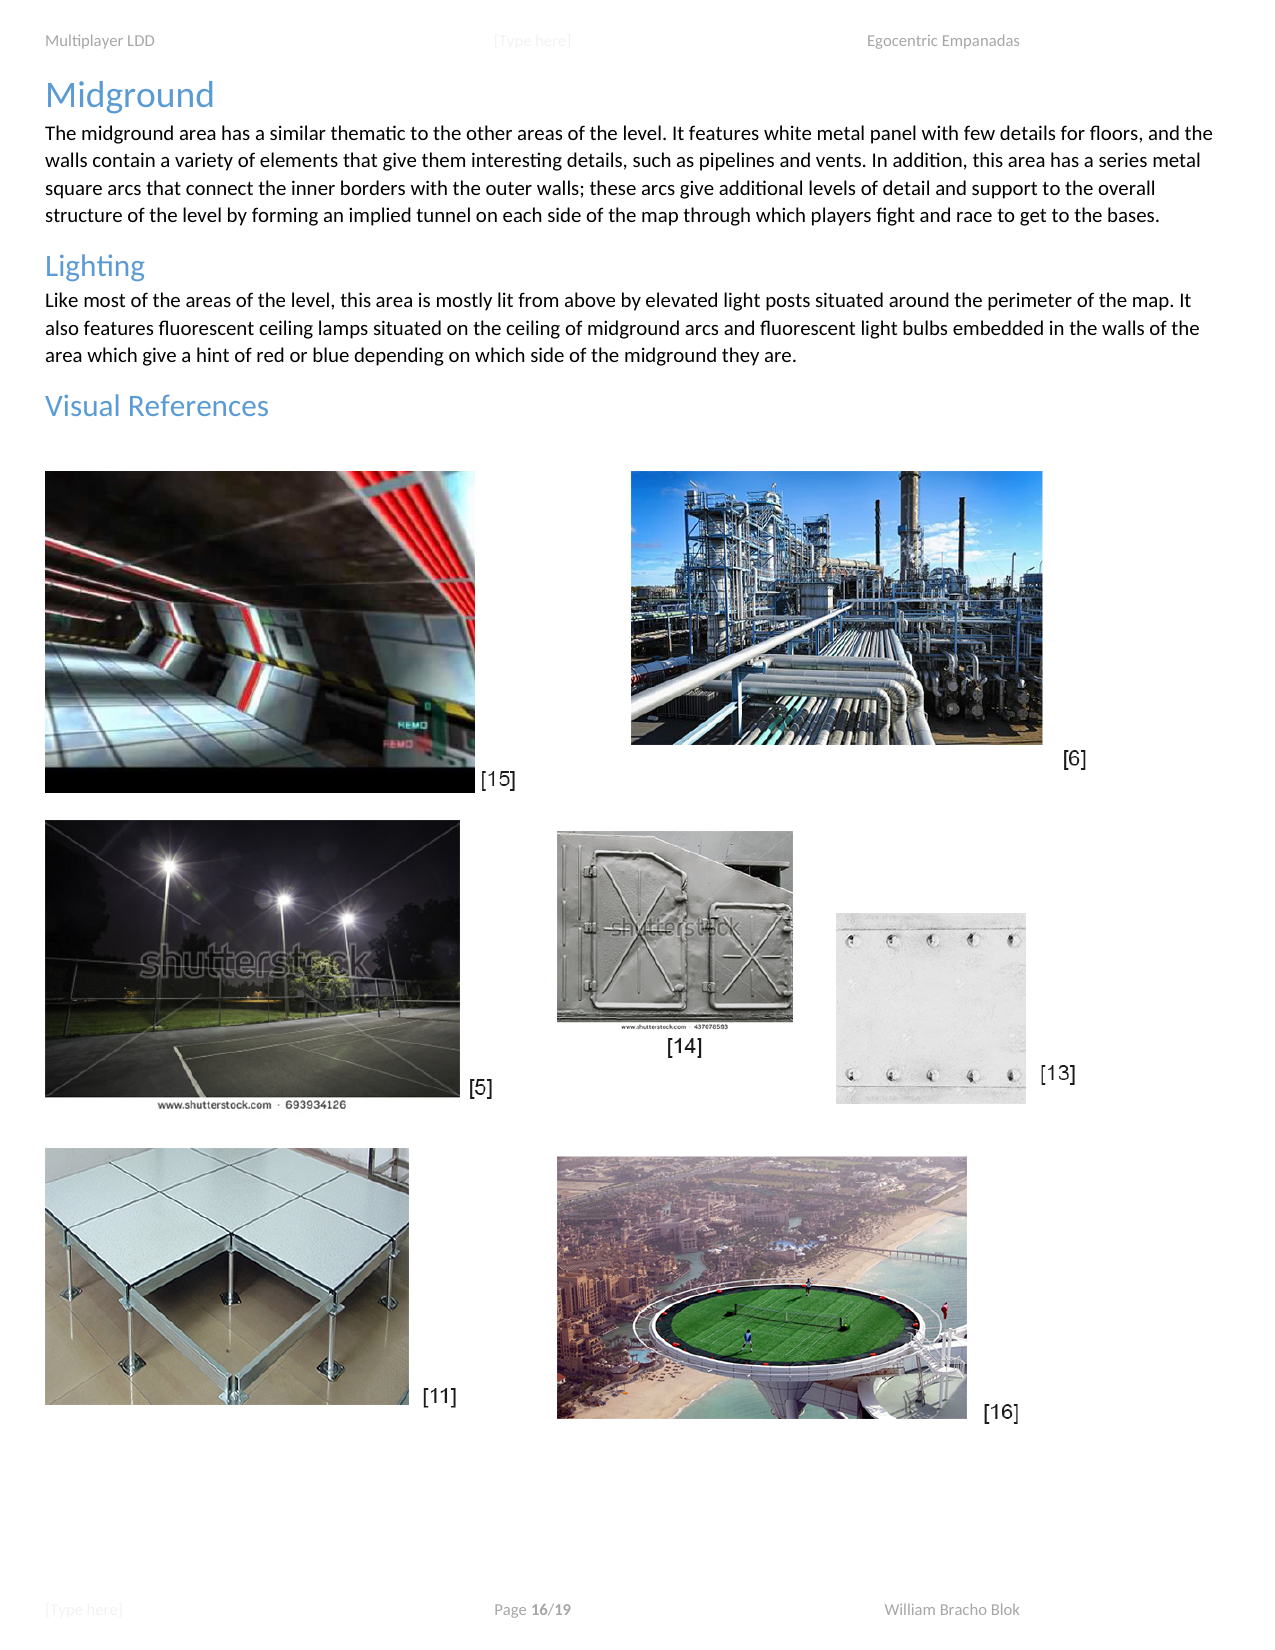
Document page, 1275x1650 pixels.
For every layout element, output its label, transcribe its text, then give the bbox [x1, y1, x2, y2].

subtitle Lighting [45, 246, 1230, 284]
picture [45, 471, 1120, 1512]
text The midground area has a similar thematic to the other areas of the level. It features white metal panel with few details for floors, and the walls contain a variety of elements that give them interesting details, such as pipelines and vents. In addition, this area has a series metal square arcs that connect the inner borders with the outer walls; these arcs give additional levels of detail and support to the overall structure of the level by forming an implied tunnel on each side of the map through which players fight and race to get to the bases. [45, 120, 1230, 228]
subtitle Midground [45, 71, 1230, 116]
subtitle Visual References [45, 386, 1230, 424]
text Like most of the areas of the level, this area is mostly lit from above by elevated light posts situated around the perimeter of the map. It also features fluorescent ceiling lamps situated on the ceiling of midground arcs and fluorescent light bulbs embedded in the walls of the area which give a hint of red or blue depending on which side of the midground they are. [45, 287, 1230, 368]
